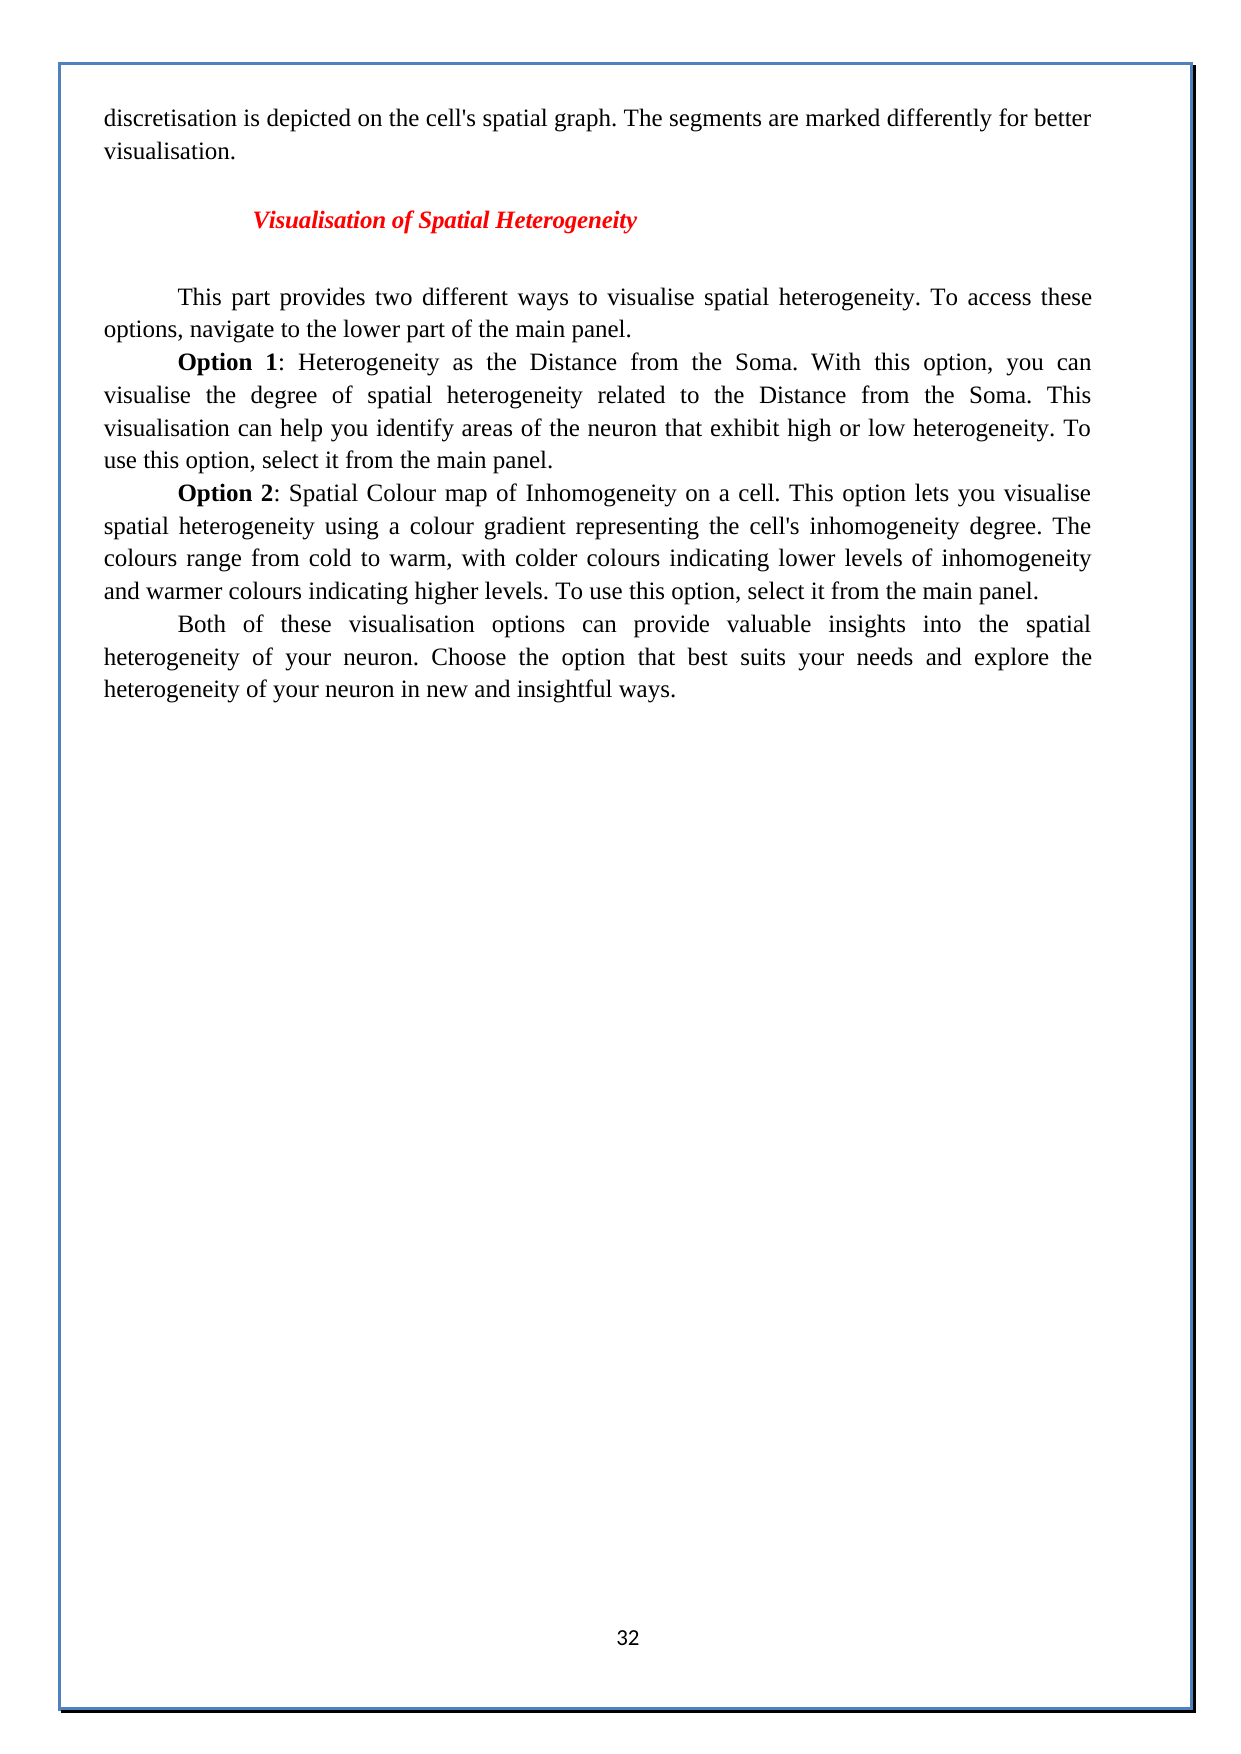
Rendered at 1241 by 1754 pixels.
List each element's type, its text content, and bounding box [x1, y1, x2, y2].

subtitle Visualisation of Spatial Heterogeneity [178, 206, 1093, 234]
text This part provides two different ways to visualise spatial heterogeneity. To access these options, navigate to the lower part of the main panel. [103, 282, 1093, 343]
text Option 2: Spatial Colour map of Inhomogeneity on a cell. This option lets you visualise spatial heterogeneity using a colour gradient representing the cell's inhomogeneity degree. The colours range from cold to warm, with colder colours indicating lower levels of inhomogeneity and warmer colours indicating higher levels. To use this option, select it from the main panel. [103, 478, 1093, 605]
text Both of these visualisation options can provide valuable insights into the spatial heterogeneity of your neuron. Choose the option that best suits your needs and explore the heterogeneity of your neuron in new and insightful ways. [103, 609, 1093, 703]
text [103, 103, 1093, 165]
text Option 1: Heterogeneity as the Distance from the Soma. With this option, you can visualise the degree of spatial heterogeneity related to the Distance from the Soma. This visualisation can help you identify areas of the neuron that exhibit high or low heterogeneity. To use this option, select it from the main panel. [103, 347, 1093, 474]
